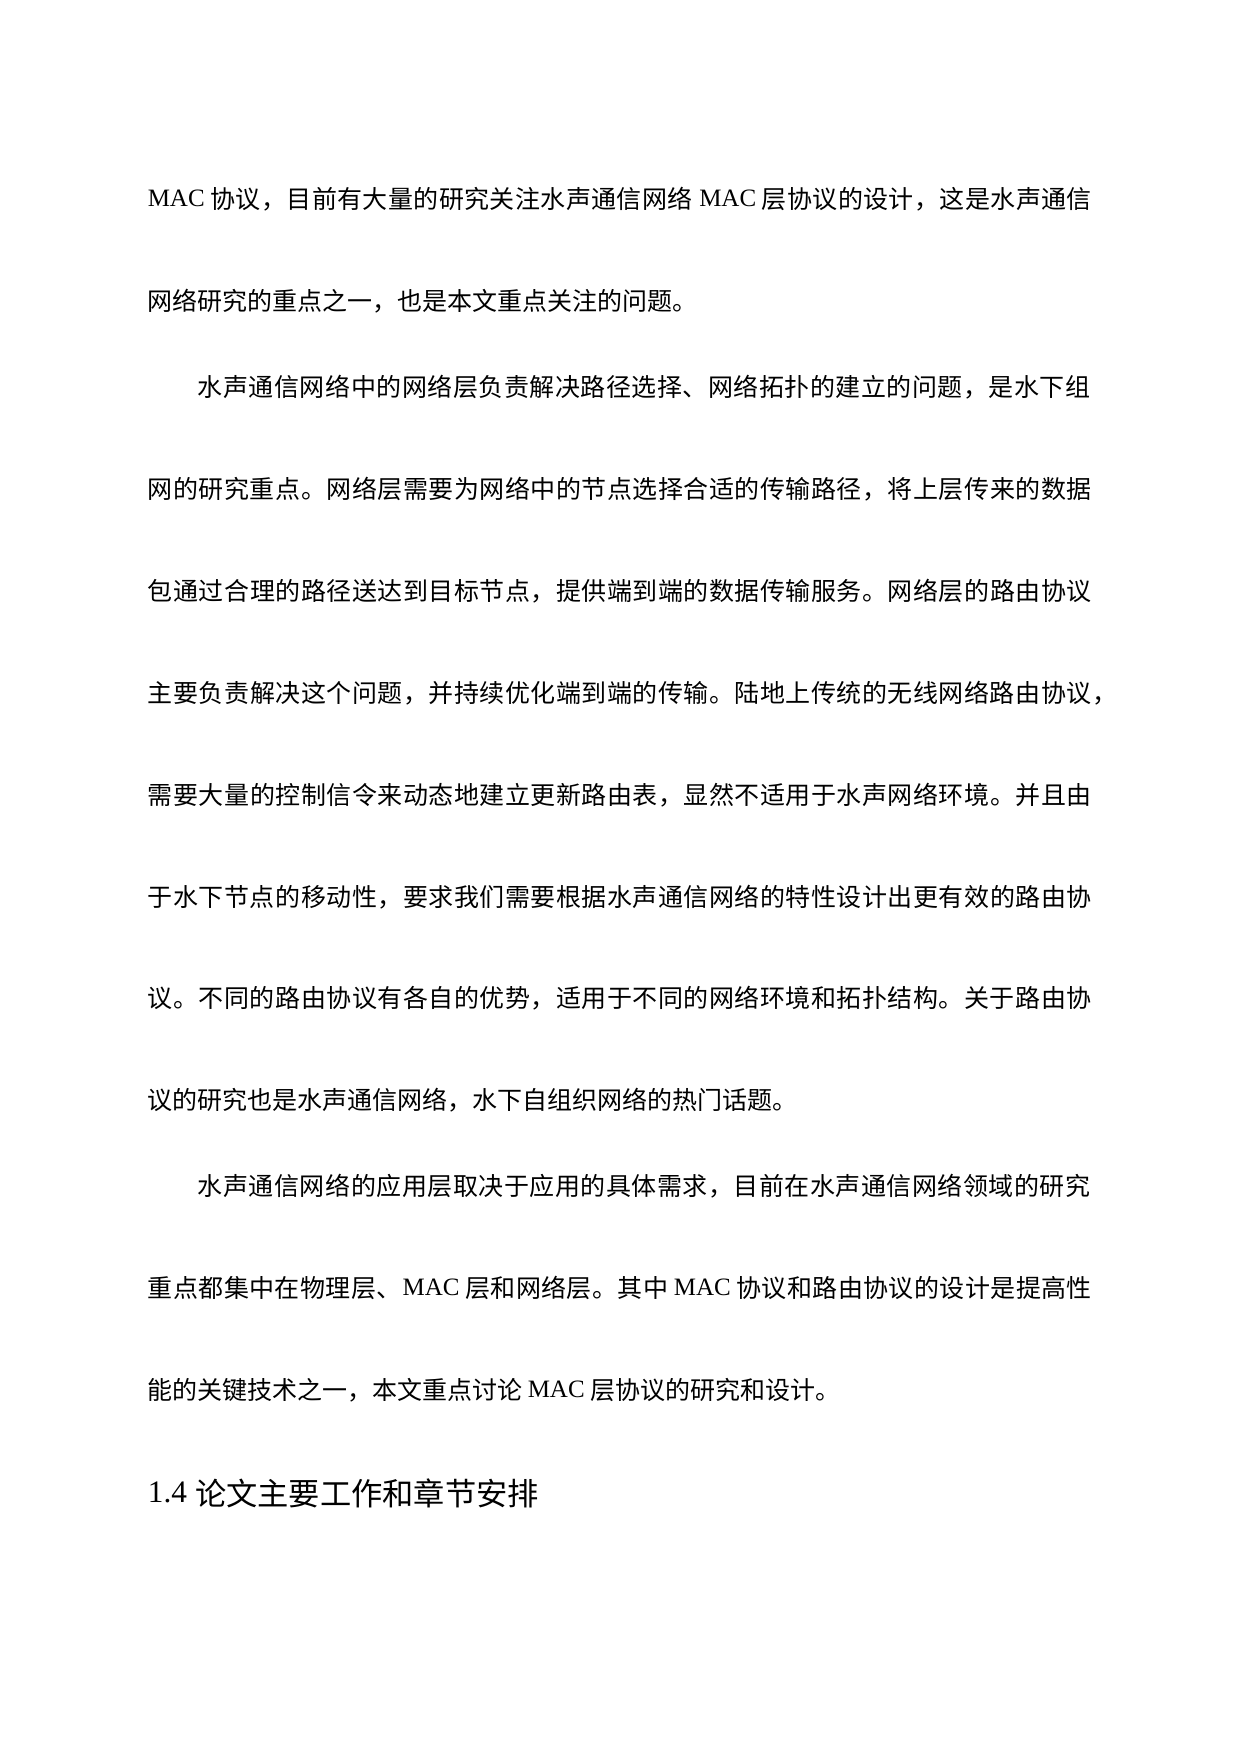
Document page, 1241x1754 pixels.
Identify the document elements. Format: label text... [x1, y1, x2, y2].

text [148, 164, 1092, 334]
subtitle 1.4 论文主要工作和章节安排 [148, 1458, 1092, 1526]
text 水声通信网络中的网络层负责解决路径选择、网络拓扑的建立的问题，是水下组网的研究重点。网络层需要为网络中的节点选择合适的传输路径，将上层传来的数据包通过合理的路径送达到目标节点，提供端到端的数据传输服务。网络层的路由协议主要负责解决这个问题，并持续优化端到端的传输。陆地上传统的无线网络路由协议，需要大量的控制信令来动态地建立更新路由表，显然不适用于水声网络环境。并且由于水下节点的移动性，要求我们需要根据水声通信网络的特性设计出更有效的路由协议。不同的路由协议有各自的优势，适用于不同的网络环境和拓扑结构。关于路由协议的研究也是水声通信网络，水下自组织网络的热门话题。 [148, 352, 1092, 1133]
text 水声通信网络的应用层取决于应用的具体需求，目前在水声通信网络领域的研究重点都集中在物理层、MAC层和网络层。其中MAC协议和路由协议的设计是提高性能的关键技术之一，本文重点讨论MAC层协议的研究和设计。 [148, 1151, 1092, 1423]
